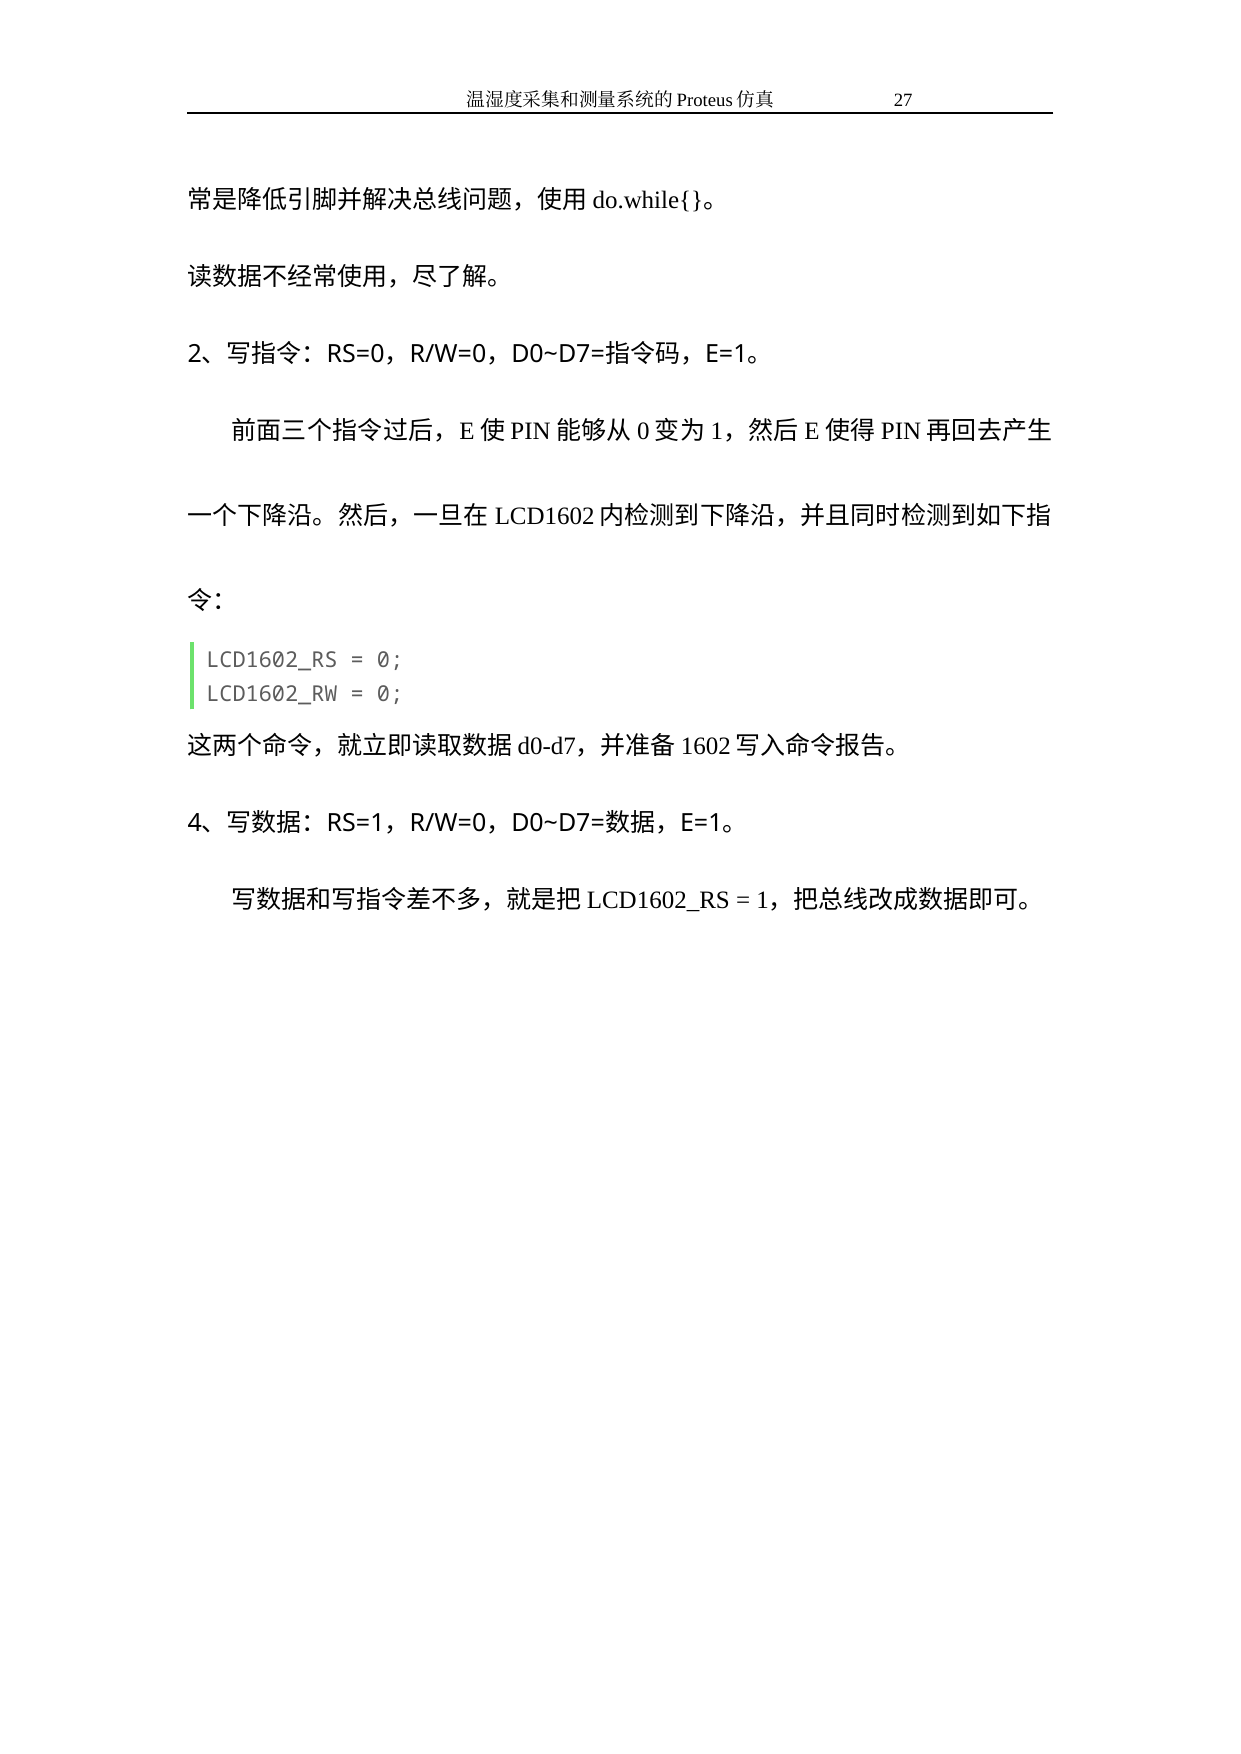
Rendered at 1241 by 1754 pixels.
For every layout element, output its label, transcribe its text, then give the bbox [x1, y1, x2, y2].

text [187, 164, 1053, 232]
text 4、写数据：RS=1，R/W=0，D0~D7=数据，E=1。 [187, 786, 1053, 854]
list 写指令：RS=0，R/W=0，D0~D7=指令码，E=1。 [187, 318, 1053, 386]
text 前面三个指令过后，E使PIN能够从0变为1，然后E使得PIN再回去产生一个下降沿。然后，一旦在LCD1602内检测到下降沿，并且同时检测到如下指令： [187, 395, 1053, 632]
text 读数据不经常使用，尽了解。 [187, 241, 1053, 309]
text 这两个命令，就立即读取数据d0-d7，并准备1602写入命令报告。 [187, 709, 1053, 777]
list LCD1602_RS = 0; [194, 642, 1053, 676]
text 写数据和写指令差不多，就是把 LCD1602_RS = 1，把总线改成数据即可。 [187, 863, 1053, 931]
list LCD1602_RW = 0; [194, 676, 1053, 709]
